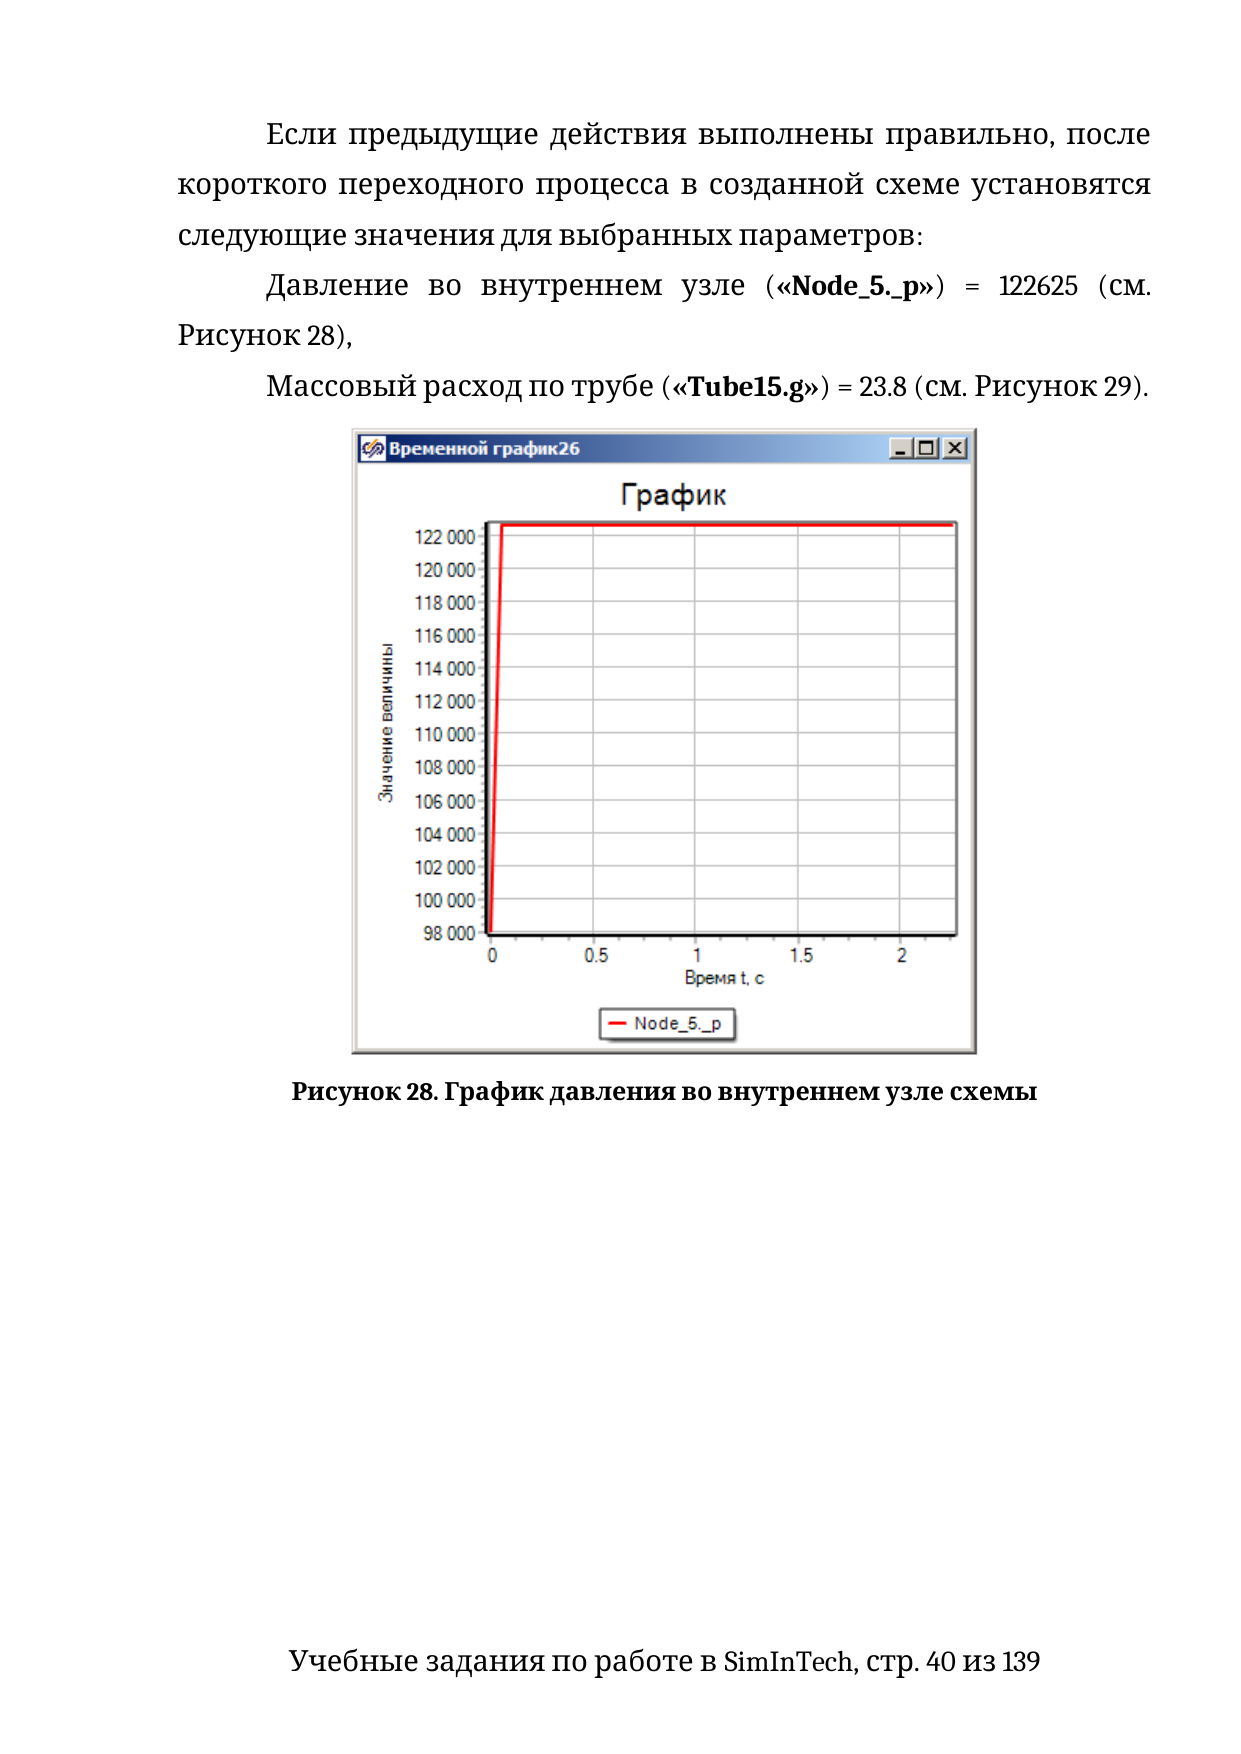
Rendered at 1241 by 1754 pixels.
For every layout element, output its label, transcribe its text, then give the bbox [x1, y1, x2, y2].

picture [344, 420, 985, 1061]
text Если предыдущие действия выполнены правильно, после короткого переходного процесса в созданной схеме установятся следующие значения для выбранных параметров: [177, 118, 1152, 252]
